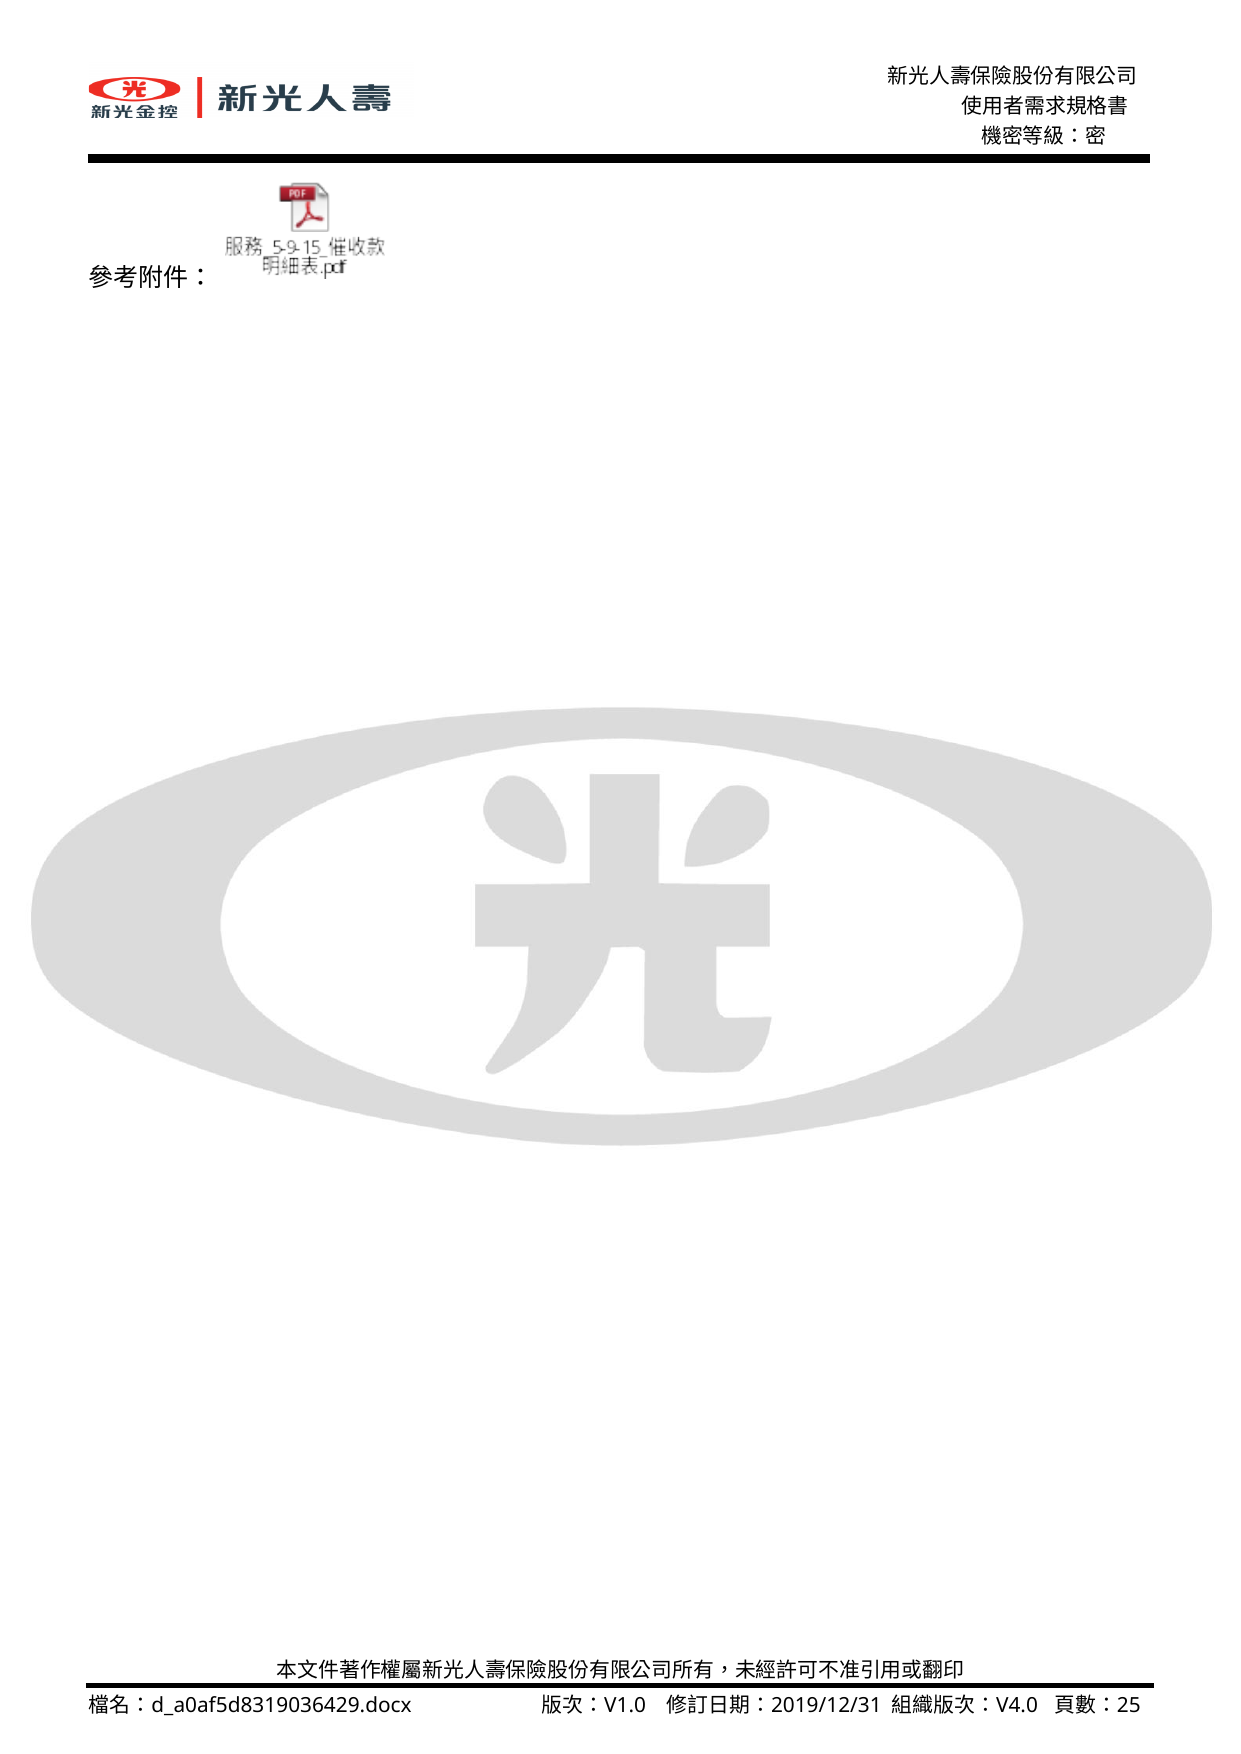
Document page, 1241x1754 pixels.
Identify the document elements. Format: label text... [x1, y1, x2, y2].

text 參考附件： [89, 182, 1152, 294]
picture [25, 699, 1215, 1152]
picture [88, 61, 414, 118]
